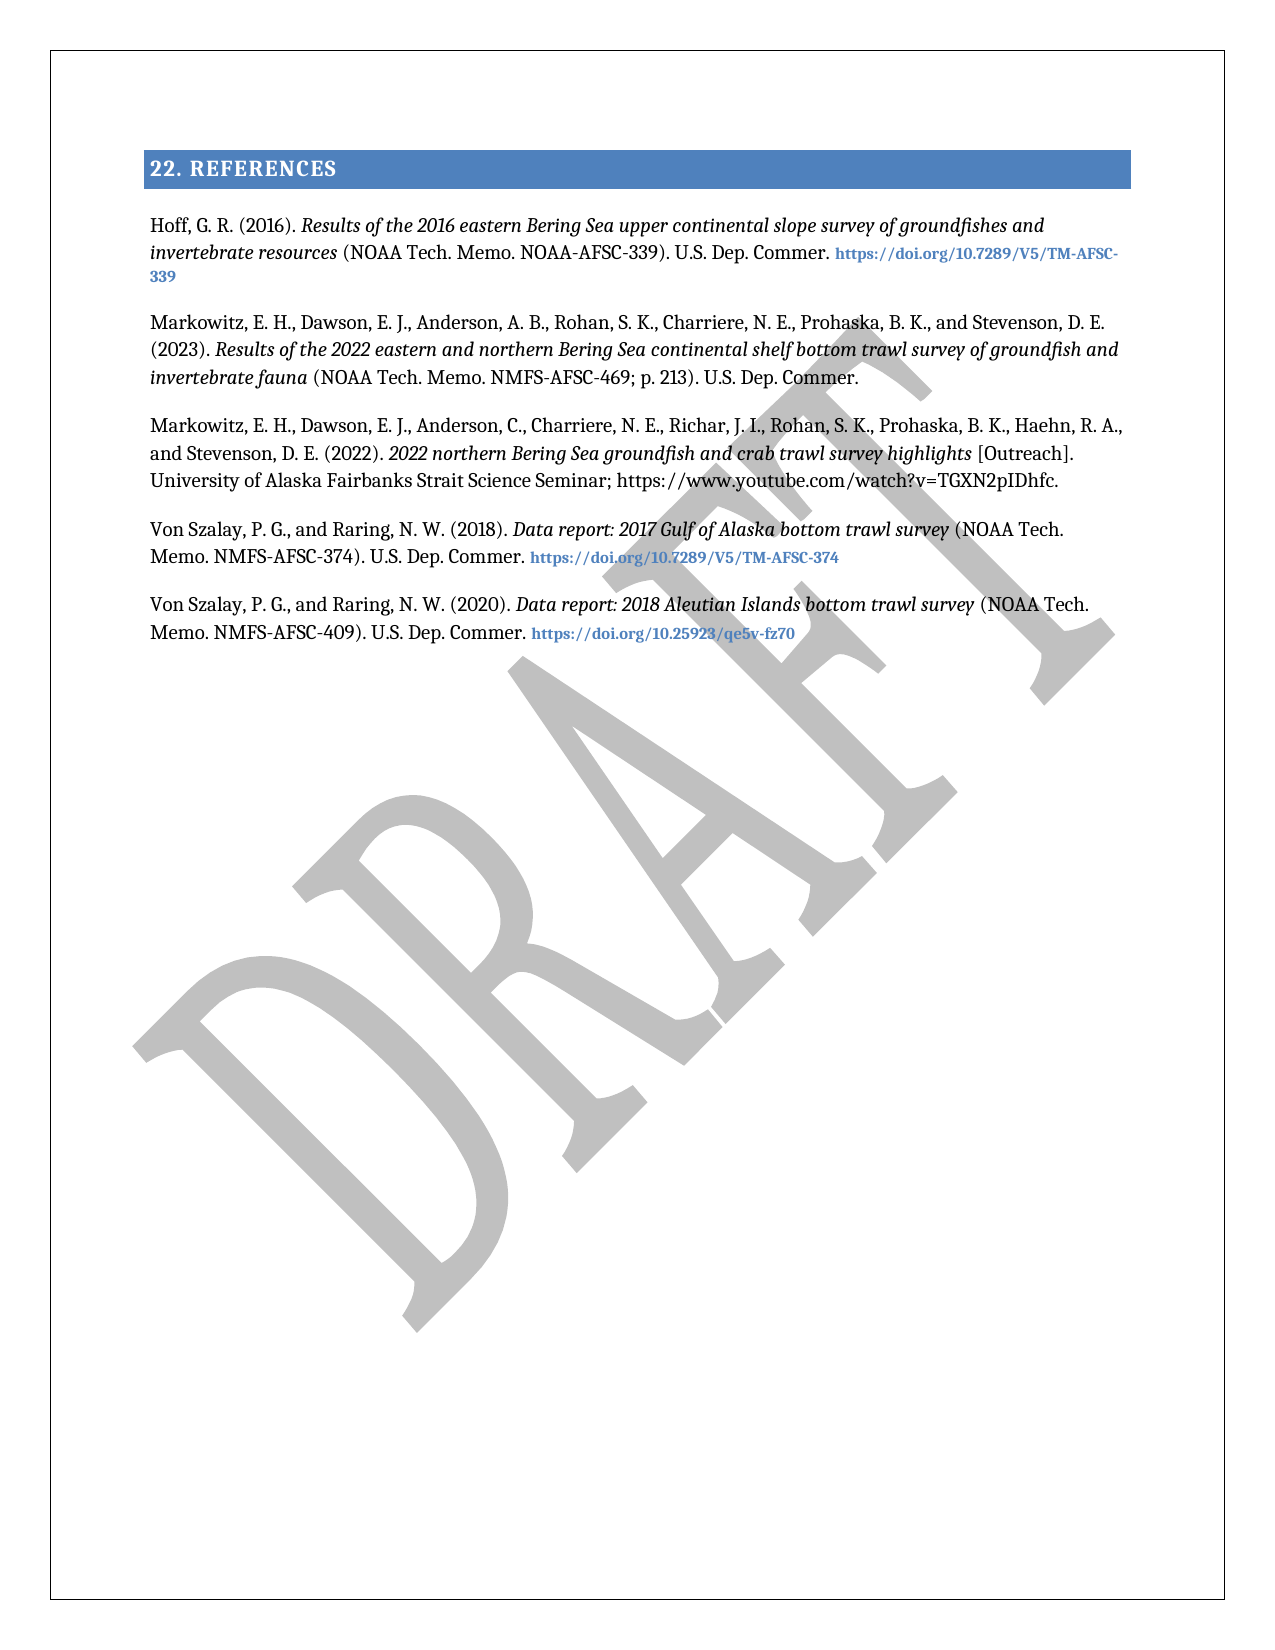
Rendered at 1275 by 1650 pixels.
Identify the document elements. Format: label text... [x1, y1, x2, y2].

text Markowitz, E. H., Dawson, E. J., Anderson, A. B., Rohan, S. K., Charriere, N. E., Prohaska, B. K., and Stevenson, D. E. (2023). Results of the 2022 eastern and northern Bering Sea continental shelf bottom trawl survey of groundfish and invertebrate fauna (NOAA Tech. Memo. NMFS-AFSC-469; p. 213). U.S. Dep. Commer. [150, 311, 1125, 389]
text Von Szalay, P. G., and Raring, N. W. (2018). Data report: 2017 Gulf of Alaska bottom trawl survey (NOAA Tech. Memo. NMFS-AFSC-374). U.S. Dep. Commer. https://doi.org/10.7289/V5/TM-AFSC-374 [150, 517, 1125, 569]
text Hoff, G. R. (2016). Results of the 2016 eastern Bering Sea upper continental slope survey of groundfishes and invertebrate resources (NOAA Tech. Memo. NOAA-AFSC-339). U.S. Dep. Commer. https://doi.org/10.7289/V5/TM-AFSC-339 [150, 213, 1125, 287]
text Von Szalay, P. G., and Raring, N. W. (2020). Data report: 2018 Aleutian Islands bottom trawl survey (NOAA Tech. Memo. NMFS-AFSC-409). U.S. Dep. Commer. https://doi.org/10.25923/qe5v-fz70 [150, 593, 1125, 644]
subtitle 22. References [150, 156, 1125, 183]
text Markowitz, E. H., Dawson, E. J., Anderson, C., Charriere, N. E., Richar, J. I., Rohan, S. K., Prohaska, B. K., Haehn, R. A., and Stevenson, D. E. (2022). 2022 northern Bering Sea groundfish and crab trawl survey highlights [Outreach]. University of Alaska Fairbanks Strait Science Seminar; https://www.youtube.com/watch?v=TGXN2pIDhfc. [150, 414, 1125, 493]
